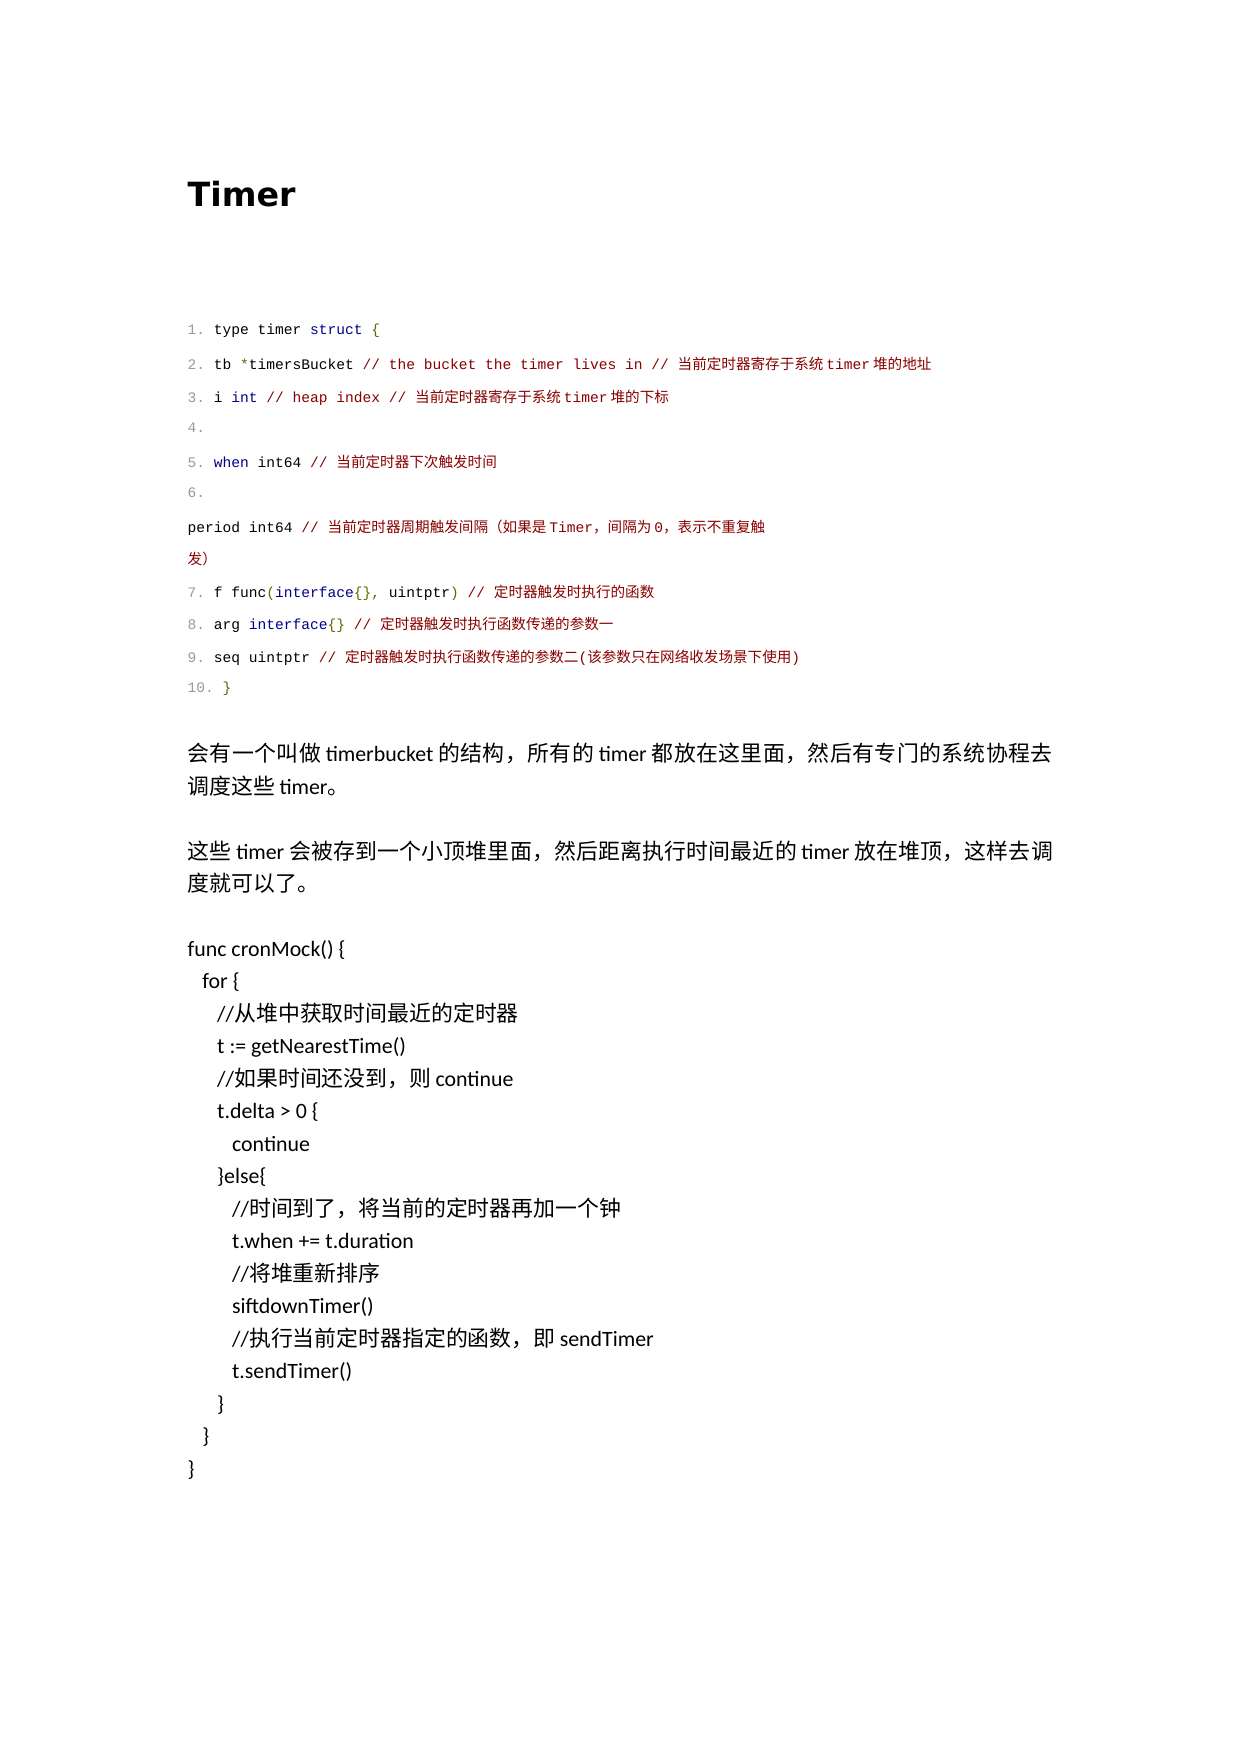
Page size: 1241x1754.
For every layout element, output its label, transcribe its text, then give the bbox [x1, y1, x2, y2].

text 8. arg interface{} // 定时器触发时执行函数传递的参数一 [187, 607, 1053, 639]
text //时间到了，将当前的定时器再加一个钟 [187, 1192, 1053, 1224]
text //将堆重新排序 [187, 1257, 1053, 1289]
text t.delta > 0 { [187, 1094, 1053, 1127]
text } [187, 1452, 1053, 1484]
text } [187, 1419, 1053, 1452]
text //从堆中获取时间最近的定时器 [187, 997, 1053, 1029]
subtitle Timer [187, 162, 1053, 227]
text 7. f func(interface{}, uintptr) // 定时器触发时执行的函数 [187, 574, 1053, 607]
text 2. tb *timersBucket // the bucket the timer lives in // 当前定时器寄存于系统timer堆的地址 [187, 347, 1053, 379]
text 9. seq uintptr // 定时器触发时执行函数传递的参数二(该参数只在网络收发场景下使用) [187, 639, 1053, 672]
text for { [187, 964, 1053, 997]
text 4. [187, 412, 1053, 444]
text 发） [187, 542, 1053, 574]
text func cronMock() { [187, 932, 1053, 964]
text t.sendTimer() [187, 1354, 1053, 1387]
text period int64 // 当前定时器周期触发间隔（如果是Timer，间隔为0，表示不重复触 [187, 509, 1053, 542]
text 会有一个叫做timerbucket的结构，所有的timer都放在这里面，然后有专门的系统协程去调度这些timer。 [187, 737, 1053, 802]
text siftdownTimer() [187, 1289, 1053, 1322]
text } [187, 1387, 1053, 1419]
text //如果时间还没到，则continue [187, 1062, 1053, 1094]
text continue [187, 1127, 1053, 1159]
text //执行当前定时器指定的函数，即sendTimer [187, 1322, 1053, 1354]
text 10. } [187, 672, 1053, 704]
text 3. i int // heap index // 当前定时器寄存于系统timer堆的下标 [187, 379, 1053, 412]
text }else{ [187, 1159, 1053, 1192]
text 1. type timer struct { [187, 314, 1053, 347]
text 这些timer会被存到一个小顶堆里面，然后距离执行时间最近的timer放在堆顶，这样去调度就可以了。 [187, 834, 1053, 899]
text t := getNearestTime() [187, 1029, 1053, 1062]
text t.when += t.duration [187, 1224, 1053, 1257]
text 5. when int64 // 当前定时器下次触发时间 [187, 444, 1053, 477]
text 6. [187, 477, 1053, 509]
